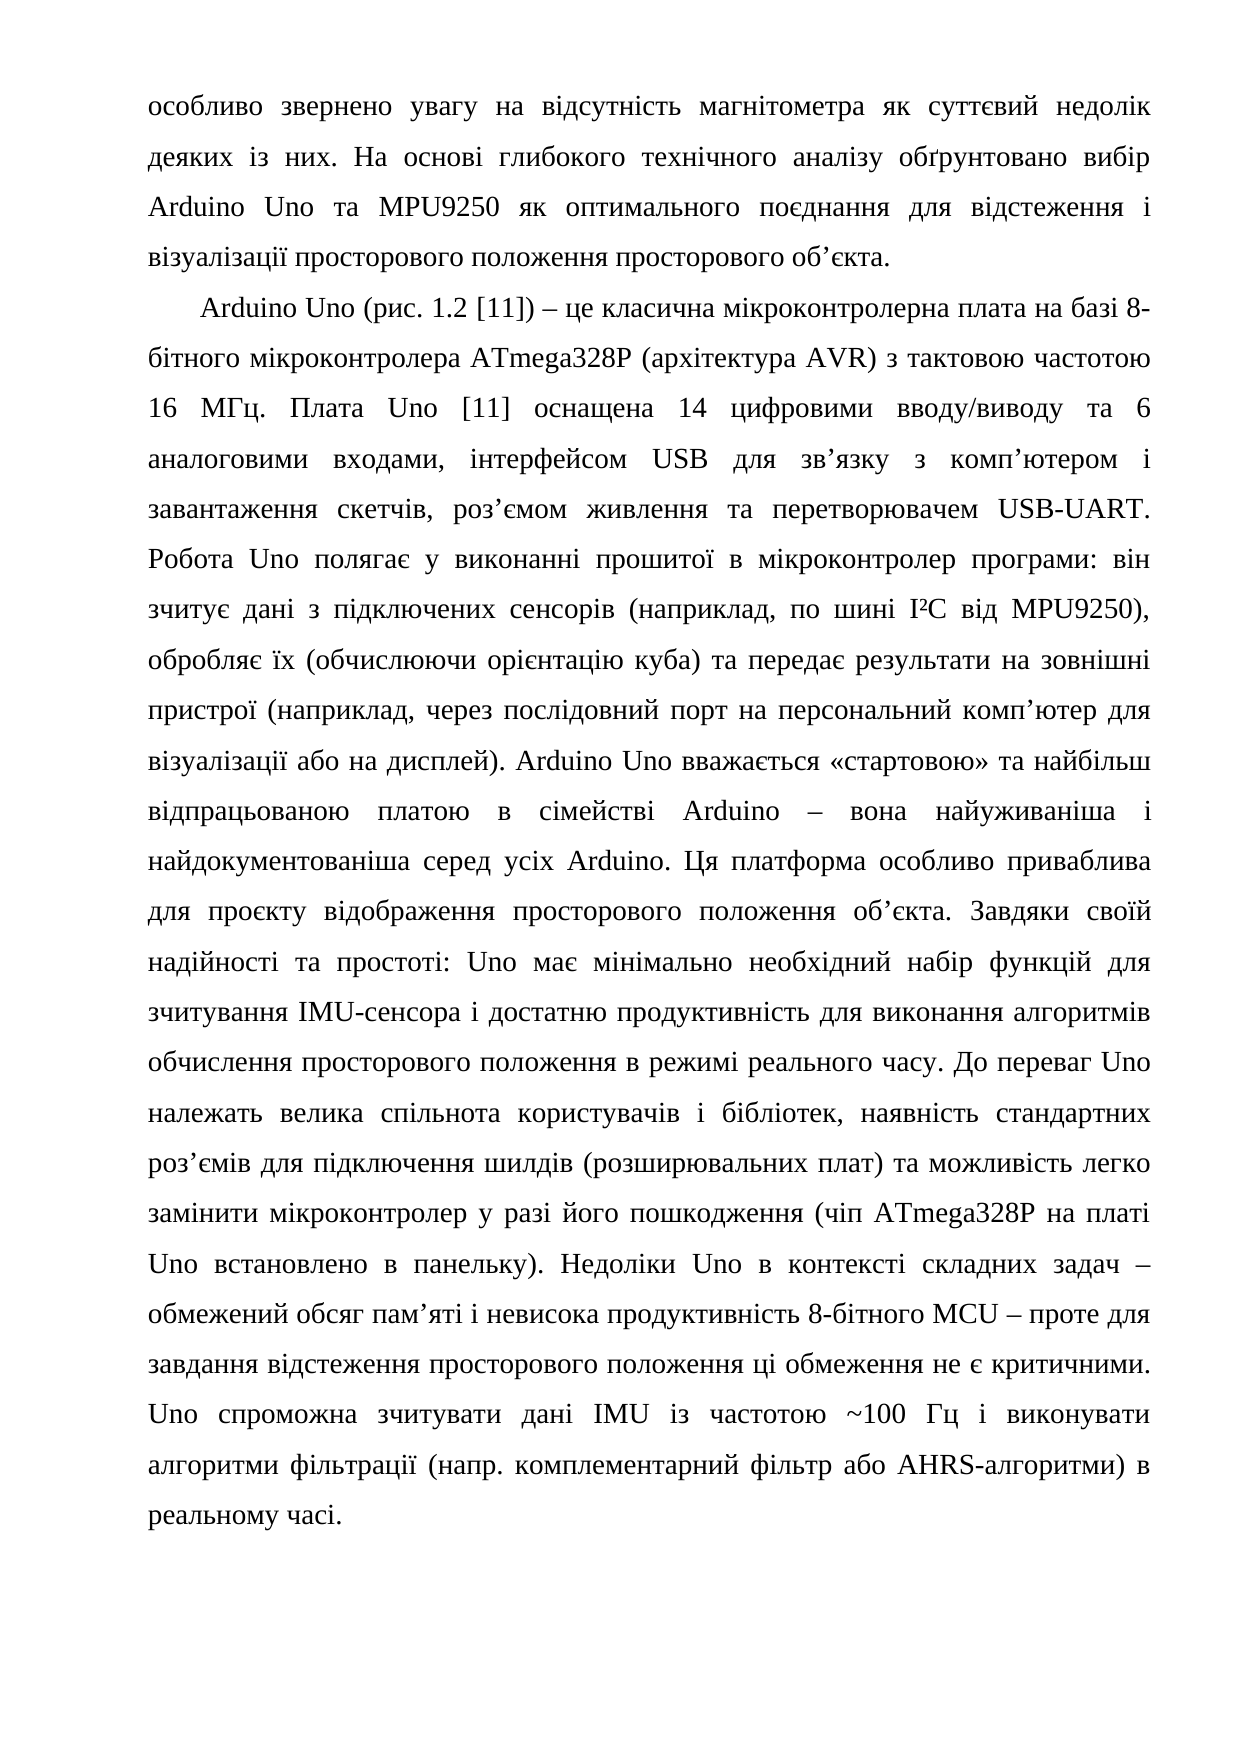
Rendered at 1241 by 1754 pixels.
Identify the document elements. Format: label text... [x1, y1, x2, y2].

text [148, 88, 1152, 273]
text Arduino Uno (рис. 1.2 [11]) – це класична мікроконтролерна плата на базі 8-бітного мікроконтролера ATmega328P (архітектура AVR) з тактовою частотою 16 МГц. Плата Uno [11] оснащена 14 цифровими вводу/виводу та 6 аналоговими входами, інтерфейсом USB для зв’язку з комп’ютером і завантаження скетчів, роз’ємом живлення та перетворювачем USB-UART. Робота Uno полягає у виконанні прошитої в мікроконтролер програми: він зчитує дані з підключених сенсорів (наприклад, по шині I²C від MPU9250), обробляє їх (обчислюючи орієнтацію куба) та передає результати на зовнішні пристрої (наприклад, через послідовний порт на персональний комп’ютер для візуалізації або на дисплей). Arduino Uno вважається «стартовою» та найбільш відпрацьованою платою в сімействі Arduino – вона найуживаніша і найдокументованіша серед усіх Arduino. Ця платформа особливо приваблива для проєкту відображення просторового положення об’єкта. Завдяки своїй надійності та простоті: Uno має мінімально необхідний набір функцій для зчитування IMU-сенсора і достатню продуктивність для виконання алгоритмів обчислення просторового положення в режимі реального часу. До переваг Uno належать велика спільнота користувачів і бібліотек, наявність стандартних роз’ємів для підключення шилдів (розширювальних плат) та можливість легко замінити мікроконтролер у разі його пошкодження (чіп ATmega328P на платі Uno встановлено в панельку). Недоліки Uno в контексті складних задач – обмежений обсяг пам’яті і невисока продуктивність 8-бітного MCU – проте для завдання відстеження просторового положення ці обмеження не є критичними. Uno спроможна зчитувати дані IMU із частотою ~100 Гц і виконувати алгоритми фільтрації (напр. комплементарний фільтр або AHRS-алгоритми) в реальному часі. [148, 290, 1152, 1531]
